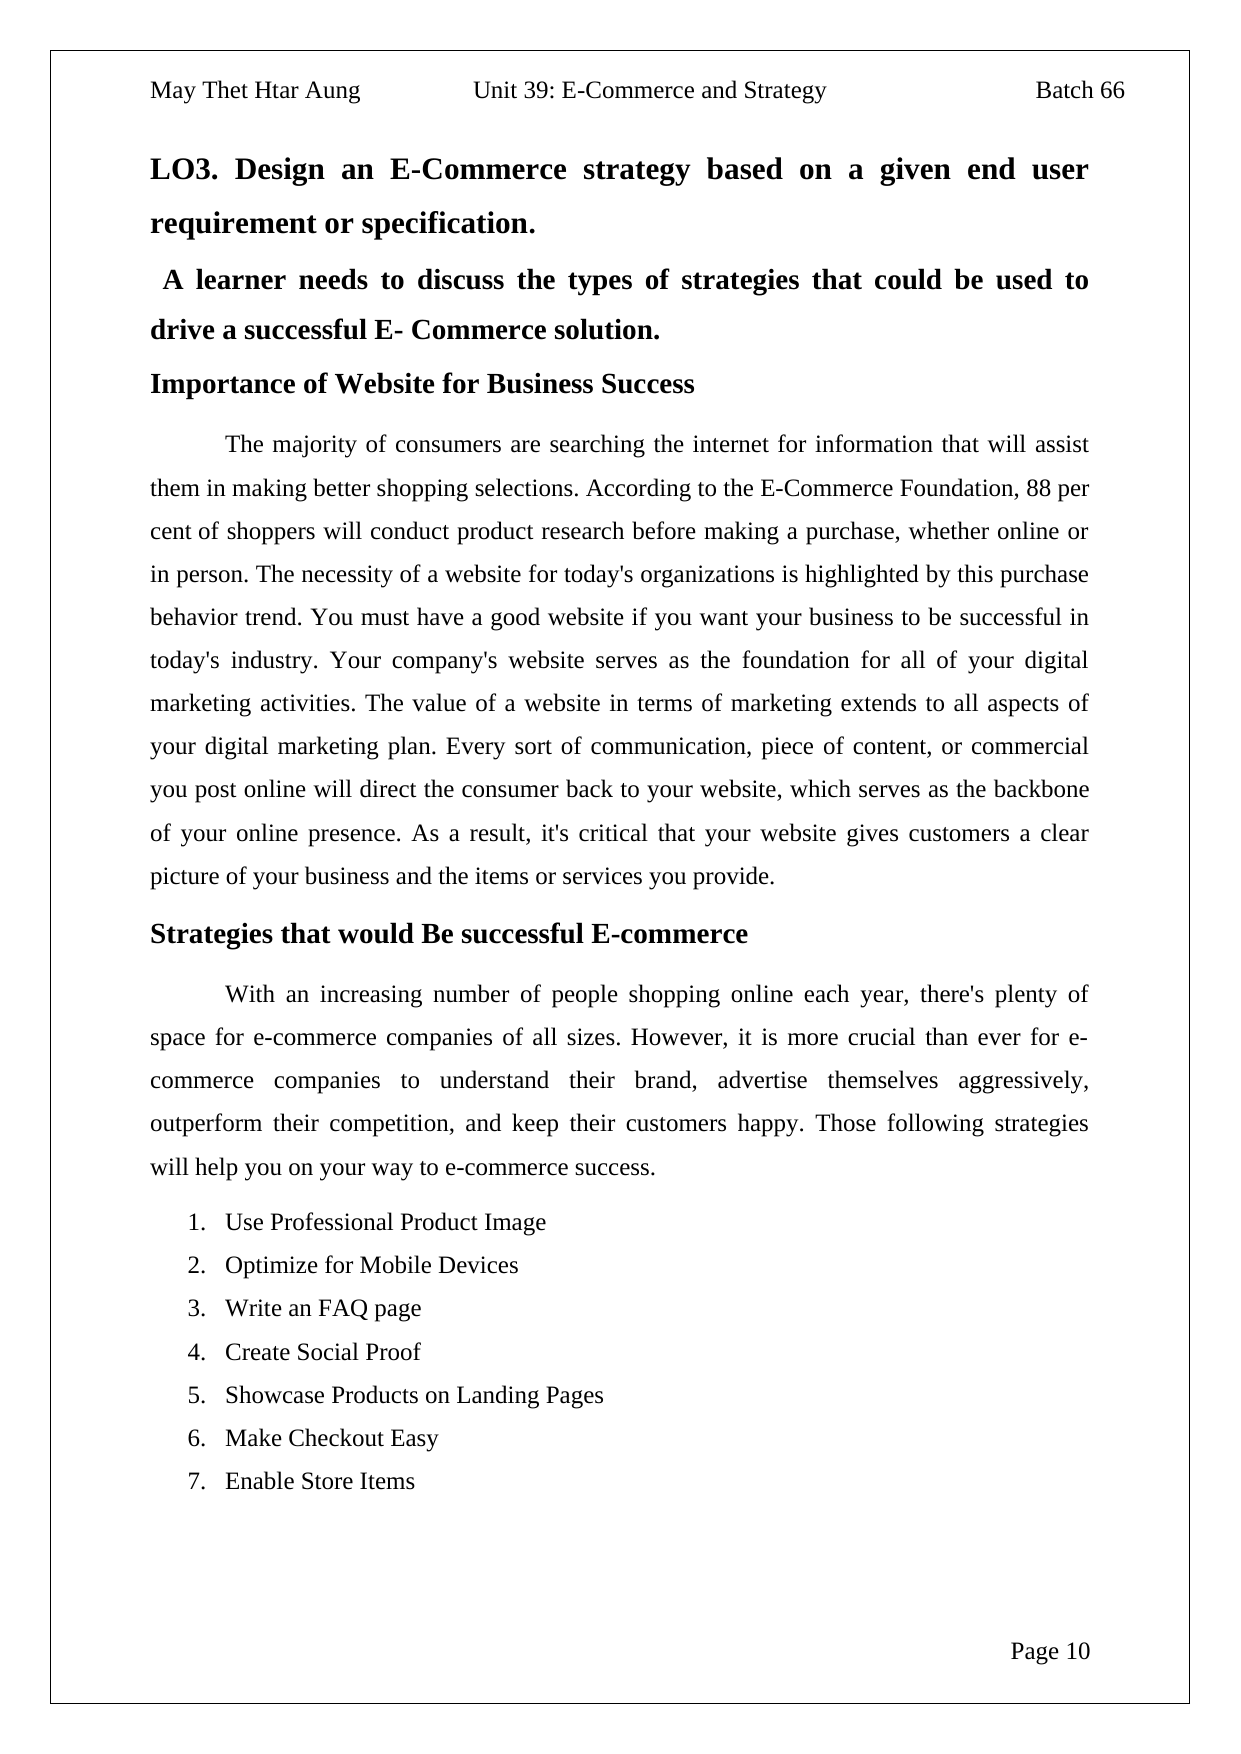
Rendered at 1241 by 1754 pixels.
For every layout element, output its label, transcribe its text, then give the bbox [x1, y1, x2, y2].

list Showcase Products on Landing Pages [187, 1380, 1090, 1408]
list Optimize for Mobile Devices [187, 1250, 1090, 1279]
list Enable Store Items [187, 1466, 1090, 1495]
list Create Social Proof [187, 1337, 1090, 1365]
subtitle LO3. Design an E-Commerce strategy based on a given end user requirement or specification. [150, 150, 1090, 240]
text The majority of consumers are searching the internet for information that will assist them in making better shopping selections. According to the E-Commerce Foundation, 88 per cent of shoppers will conduct product research before making a purchase, whether online or in person. The necessity of a website for today's organizations is highlighted by this purchase behavior trend. You must have a good website if you want your business to be successful in today's industry. Your company's website serves as the foundation for all of your digital marketing activities. The value of a website in terms of marketing extends to all aspects of your digital marketing plan. Every sort of communication, piece of content, or commercial you post online will direct the consumer back to your website, which serves as the backbone of your online presence. As a result, it's critical that your website gives customers a clear picture of your business and the items or services you provide. [150, 429, 1090, 889]
subtitle A learner needs to discuss the types of strategies that could be used to drive a successful E- Commerce solution. [150, 262, 1090, 346]
list Use Professional Product Image [187, 1207, 1090, 1236]
text With an increasing number of people shopping online each year, there's plenty of space for e-commerce companies of all sizes. However, it is more crucial than ever for e-commerce companies to understand their brand, advertise themselves aggressively, outperform their competition, and keep their customers happy. Those following strategies will help you on your way to e-commerce success. [150, 979, 1090, 1180]
list Make Checkout Easy [187, 1423, 1090, 1452]
list Write an FAQ page [187, 1293, 1090, 1322]
subtitle Importance of Website for Business Success [150, 367, 1090, 400]
subtitle Strategies that would Be successful E-commerce [150, 916, 1090, 950]
